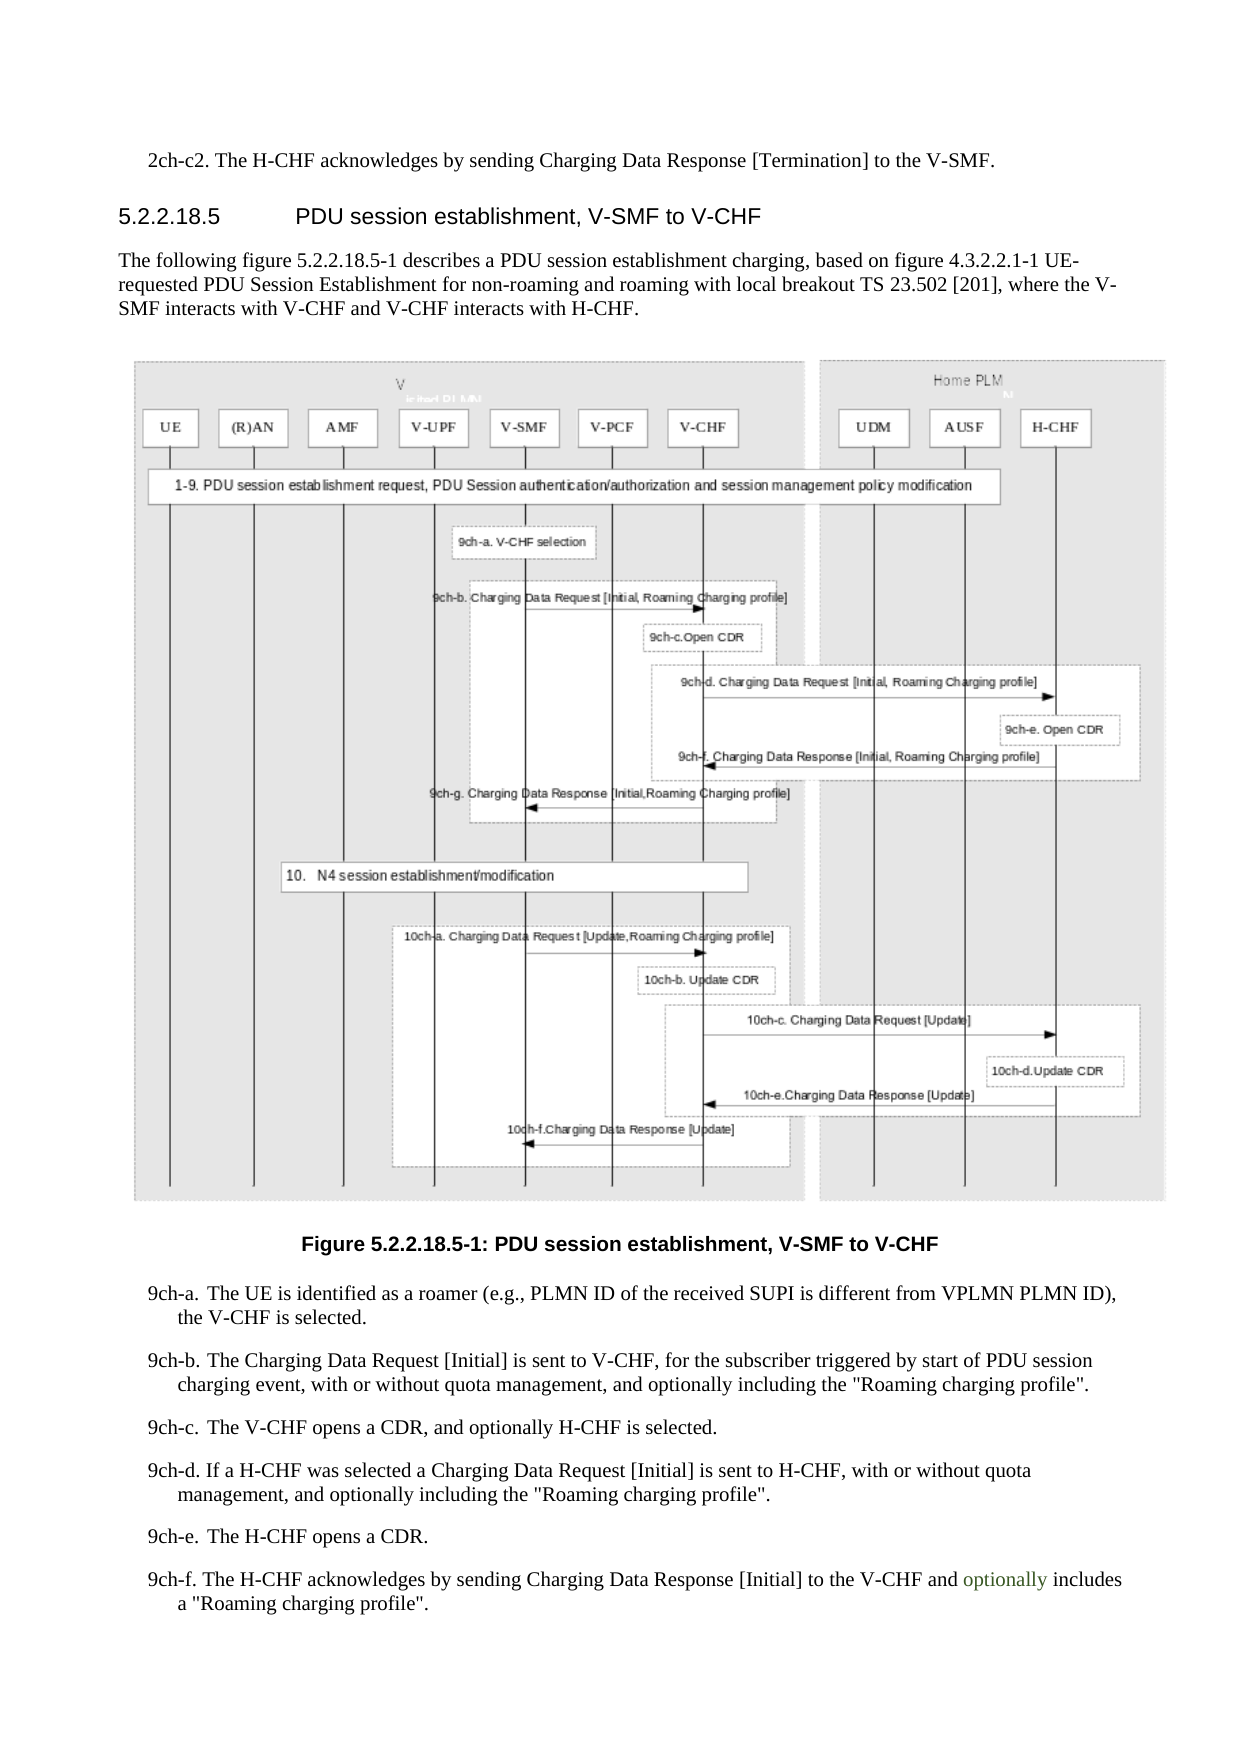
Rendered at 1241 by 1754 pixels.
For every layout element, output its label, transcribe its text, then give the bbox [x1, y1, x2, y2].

text 9ch-e. The H-CHF opens a CDR. [148, 1524, 1122, 1548]
text 9ch-c. The V-CHF opens a CDR, and optionally H-CHF is selected. [148, 1415, 1122, 1439]
text The following figure 5.2.2.18.5-1 describes a PDU session establishment charging, based on figure 4.3.2.2.1-1 UE-requested PDU Session Establishment for non-roaming and roaming with local breakout TS 23.502 [201], where the V-SMF interacts with V-CHF and V-CHF interacts with H-CHF. [118, 248, 1122, 320]
text 9ch-b. The Charging Data Request [Initial] is sent to V-CHF, for the subscriber triggered by start of PDU session charging event, with or without quota management, and optionally including the "Roaming charging profile". [148, 1348, 1122, 1396]
text 2ch-c2. The H-CHF acknowledges by sending Charging Data Response [Termination] to the V-SMF. [148, 147, 1122, 172]
text 9ch-f. The H-CHF acknowledges by sending Charging Data Response [Initial] to the V-CHF and optionally includes a "Roaming charging profile". [148, 1567, 1122, 1615]
text 9ch-a. The UE is identified as a roamer (e.g., PLMN ID of the received SUPI is different from VPLMN PLMN ID), the V-CHF is selected. [148, 1281, 1122, 1329]
subtitle 5.2.2.18.5 PDU session establishment, V-SMF to V-CHF [118, 203, 1122, 229]
text 9ch-d. If a H-CHF was selected a Charging Data Request [Initial] is sent to H-CHF, with or without quota management, and optionally including the "Roaming charging profile". [148, 1457, 1122, 1506]
text Figure 5.2.2.18.5-1: PDU session establishment, V-SMF to V-CHF [118, 1232, 1122, 1256]
